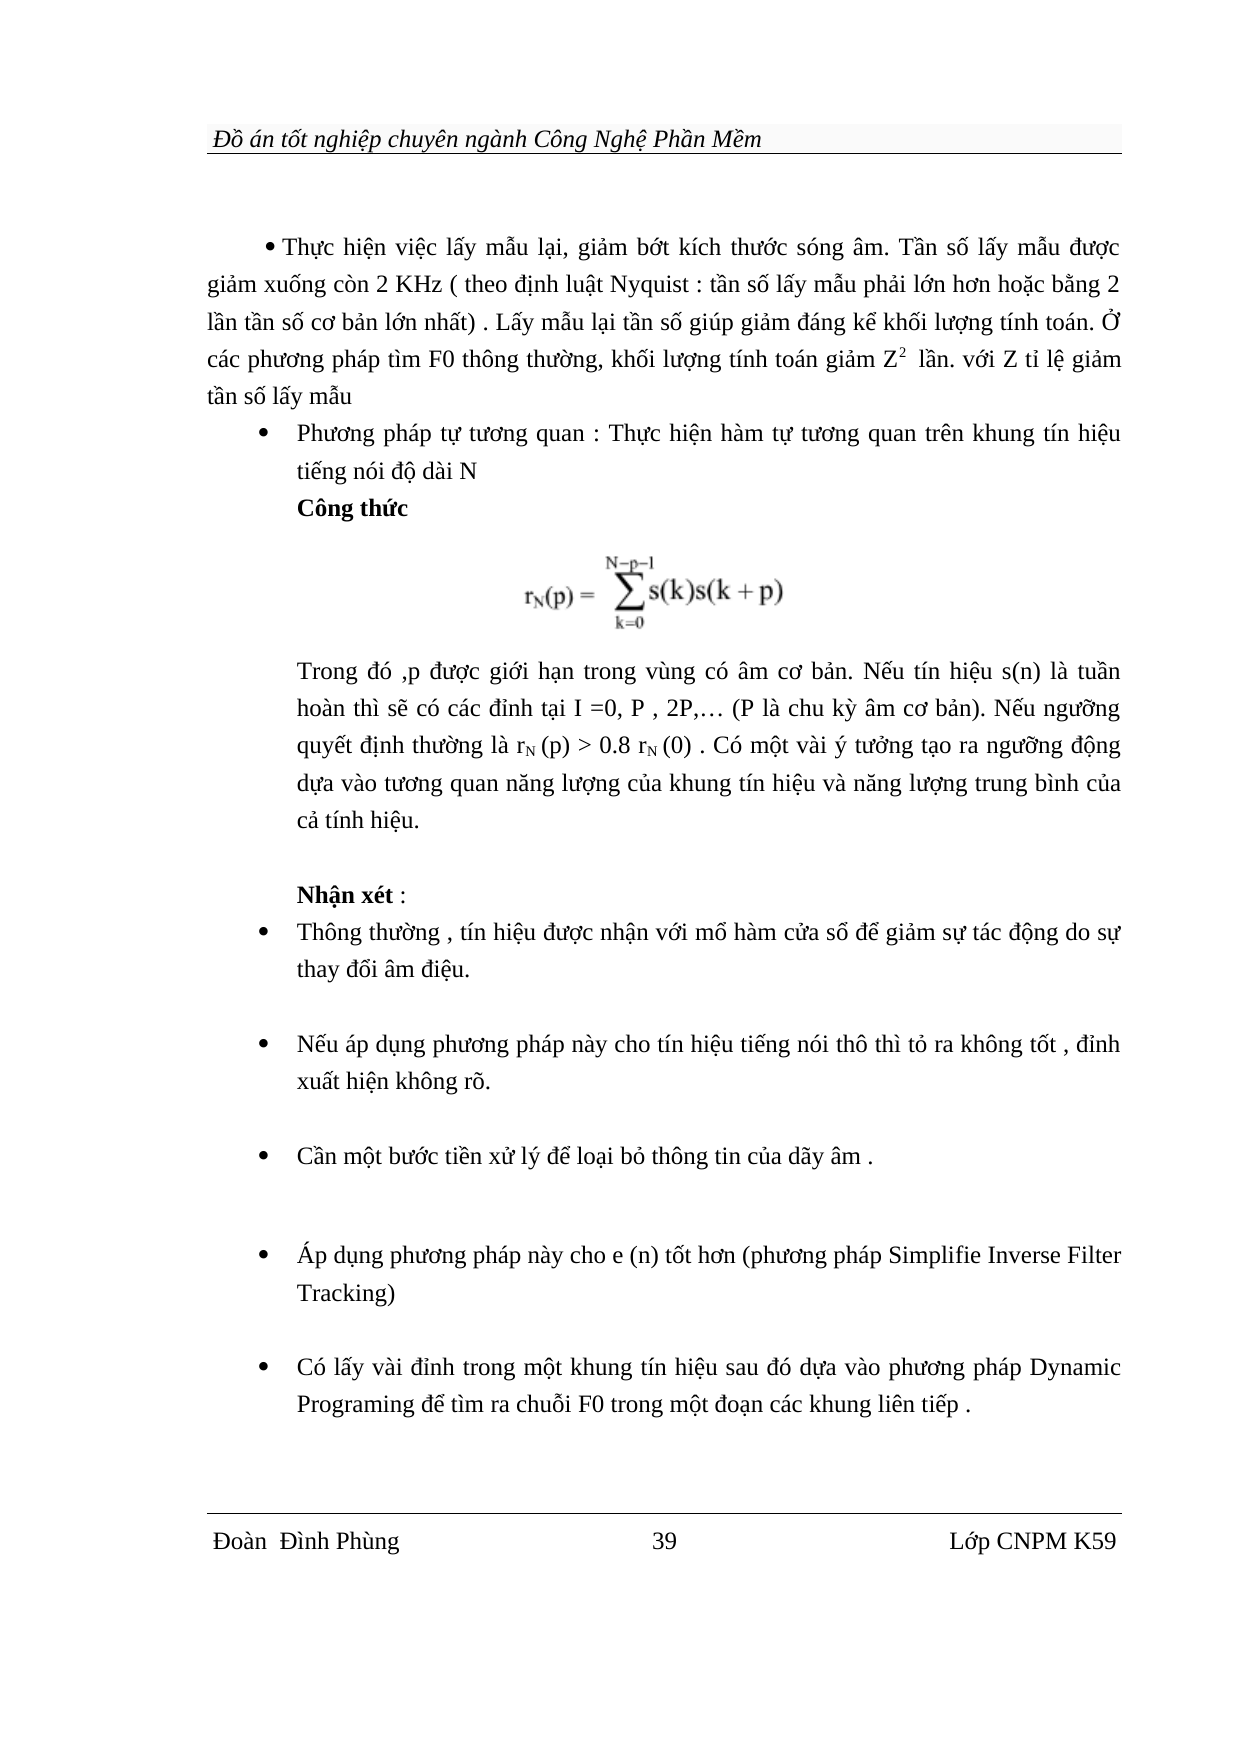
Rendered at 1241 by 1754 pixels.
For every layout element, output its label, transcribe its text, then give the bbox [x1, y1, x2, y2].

list Thực hiện việc lấy mẫu lại, giảm bớt kích thước sóng âm. Tần số lấy mẫu được giảm xuống còn 2 KHz ( theo định luật Nyquist : tần số lấy mẫu phải lớn hơn hoặc bằng 2 lần tần số cơ bản lớn nhất) . Lấy mẫu lại tần số giúp giảm đáng kể khối lượng tính toán. Ở các phương pháp tìm F0 thông thường, khối lượng tính toán giảm Z2 lần. với Z tỉ lệ giảm tần số lấy mẫu [207, 232, 1122, 410]
picture [296, 530, 881, 648]
list Thông thường , tín hiệu được nhận với mổ hàm cửa sổ để giảm sự tác động do sự thay đổi âm điệu. [259, 917, 1122, 983]
list Phương pháp tự tương quan : Thực hiện hàm tự tương quan trên khung tín hiệu tiếng nói độ dài N [259, 418, 1122, 484]
list Áp dụng phương pháp này cho e (n) tốt hơn (phương pháp Simplifie Inverse Filter Tracking) [259, 1240, 1122, 1306]
list Cần một bước tiền xử lý để loại bỏ thông tin của dãy âm . [259, 1141, 1122, 1169]
list Có lấy vài đỉnh trong một khung tín hiệu sau đó dựa vào phương pháp Dynamic Programing để tìm ra chuỗi F0 trong một đoạn các khung liên tiếp . [259, 1352, 1122, 1418]
list Nhận xét : [297, 880, 1122, 908]
list Nếu áp dụng phương pháp này cho tín hiệu tiếng nói thô thì tỏ ra không tốt , đỉnh xuất hiện không rõ. [259, 1029, 1122, 1095]
list Công thức [297, 493, 1122, 522]
list Trong đó ,p được giới hạn trong vùng có âm cơ bản. Nếu tín hiệu s(n) là tuần hoàn thì sẽ có các đỉnh tại I =0, P , 2P,… (P là chu kỳ âm cơ bản). Nếu ngưỡng quyết định thường là rN (p) > 0.8 rN (0) . Có một vài ý tưởng tạo ra ngưỡng động dựa vào tương quan năng lượng của khung tín hiệu và năng lượng trung bình của cả tính hiệu. [297, 656, 1122, 834]
